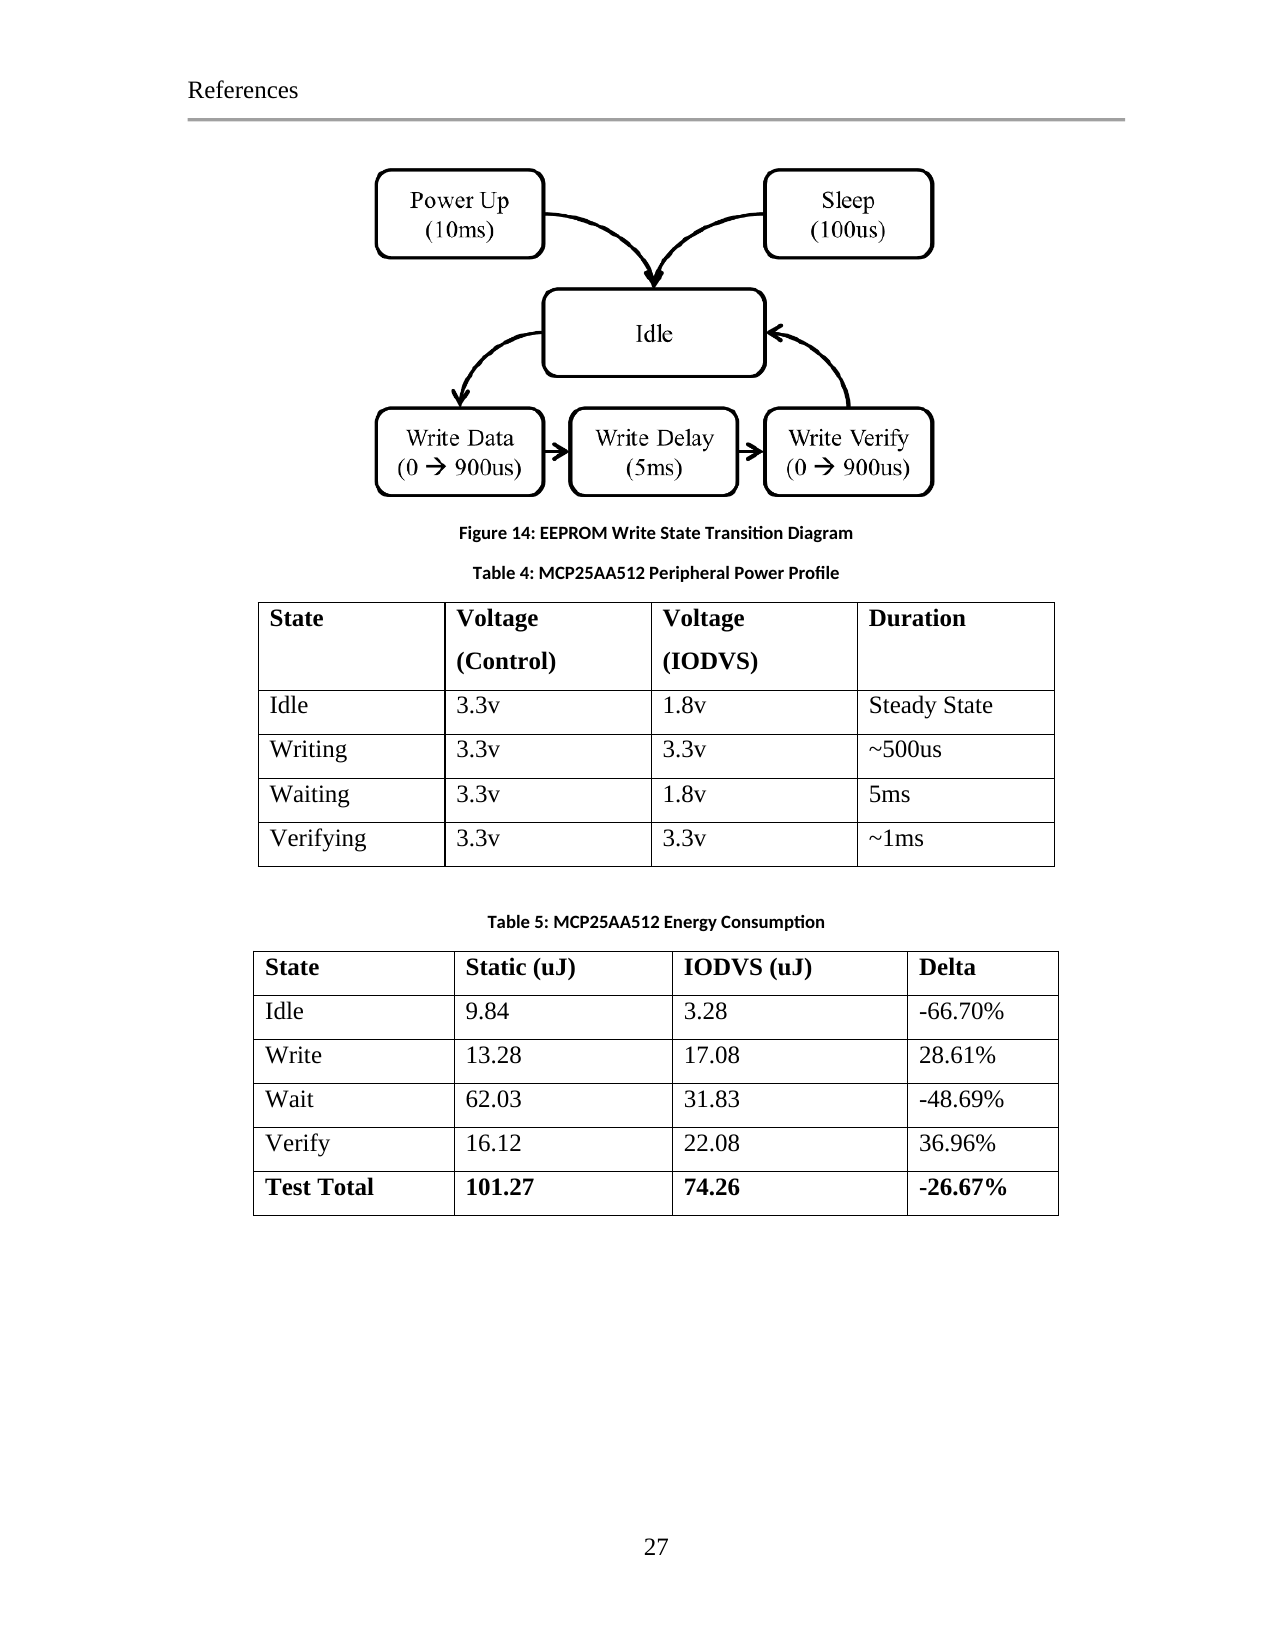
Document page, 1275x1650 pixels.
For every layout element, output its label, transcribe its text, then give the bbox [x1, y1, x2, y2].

table_cell 3.3v [446, 735, 651, 778]
table_cell 16.12 [455, 1128, 672, 1171]
table_cell 13.28 [455, 1040, 672, 1083]
table_cell 3.3v [446, 779, 651, 822]
text Figure 14: EEPROM Write State Transition Diagram [187, 521, 1125, 544]
table_cell ~1ms [858, 823, 1054, 866]
text Table 5: MCP25AA512 Energy Consumption [187, 910, 1125, 933]
table_cell -66.70% [908, 996, 1058, 1039]
table_cell ~500us [858, 735, 1054, 778]
table_header State [254, 952, 454, 995]
table_cell 1.8v [652, 779, 857, 822]
table_cell 3.3v [652, 735, 857, 778]
table_cell 62.03 [455, 1084, 672, 1127]
text Table 4: MCP25AA512 Peripheral Power Profile [187, 562, 1125, 584]
table_cell Test Total [254, 1172, 454, 1215]
table_cell Waiting [259, 779, 444, 822]
table_cell 28.61% [908, 1040, 1058, 1083]
table_cell -26.67% [908, 1172, 1058, 1215]
table_cell 74.26 [673, 1172, 907, 1215]
table_cell Verifying [259, 823, 444, 866]
table_cell 1.8v [652, 691, 857, 733]
table_cell Idle [254, 996, 454, 1039]
table_cell Wait [254, 1084, 454, 1127]
table_header Static (uJ) [455, 952, 672, 995]
table_cell 3.3v [652, 823, 857, 866]
picture [367, 161, 946, 507]
table_cell 101.27 [455, 1172, 672, 1215]
table_cell -48.69% [908, 1084, 1058, 1127]
table_header Delta [908, 952, 1058, 995]
table_header Voltage (Control) [446, 603, 651, 689]
table_cell 9.84 [455, 996, 672, 1039]
table_cell 5ms [858, 779, 1054, 822]
table_cell 22.08 [673, 1128, 907, 1171]
table_header State [259, 603, 444, 689]
table_cell 36.96% [908, 1128, 1058, 1171]
table_cell 3.3v [446, 823, 651, 866]
table_cell 3.28 [673, 996, 907, 1039]
table_header IODVS (uJ) [673, 952, 907, 995]
table_cell Write [254, 1040, 454, 1083]
table_cell 31.83 [673, 1084, 907, 1127]
table_cell 3.3v [446, 691, 651, 733]
table_cell 17.08 [673, 1040, 907, 1083]
table_cell Writing [259, 735, 444, 778]
table_header Duration [858, 603, 1054, 689]
table_cell Steady State [858, 691, 1054, 733]
table_cell Idle [259, 691, 444, 733]
table_header Voltage (IODVS) [652, 603, 857, 689]
table_cell Verify [254, 1128, 454, 1171]
